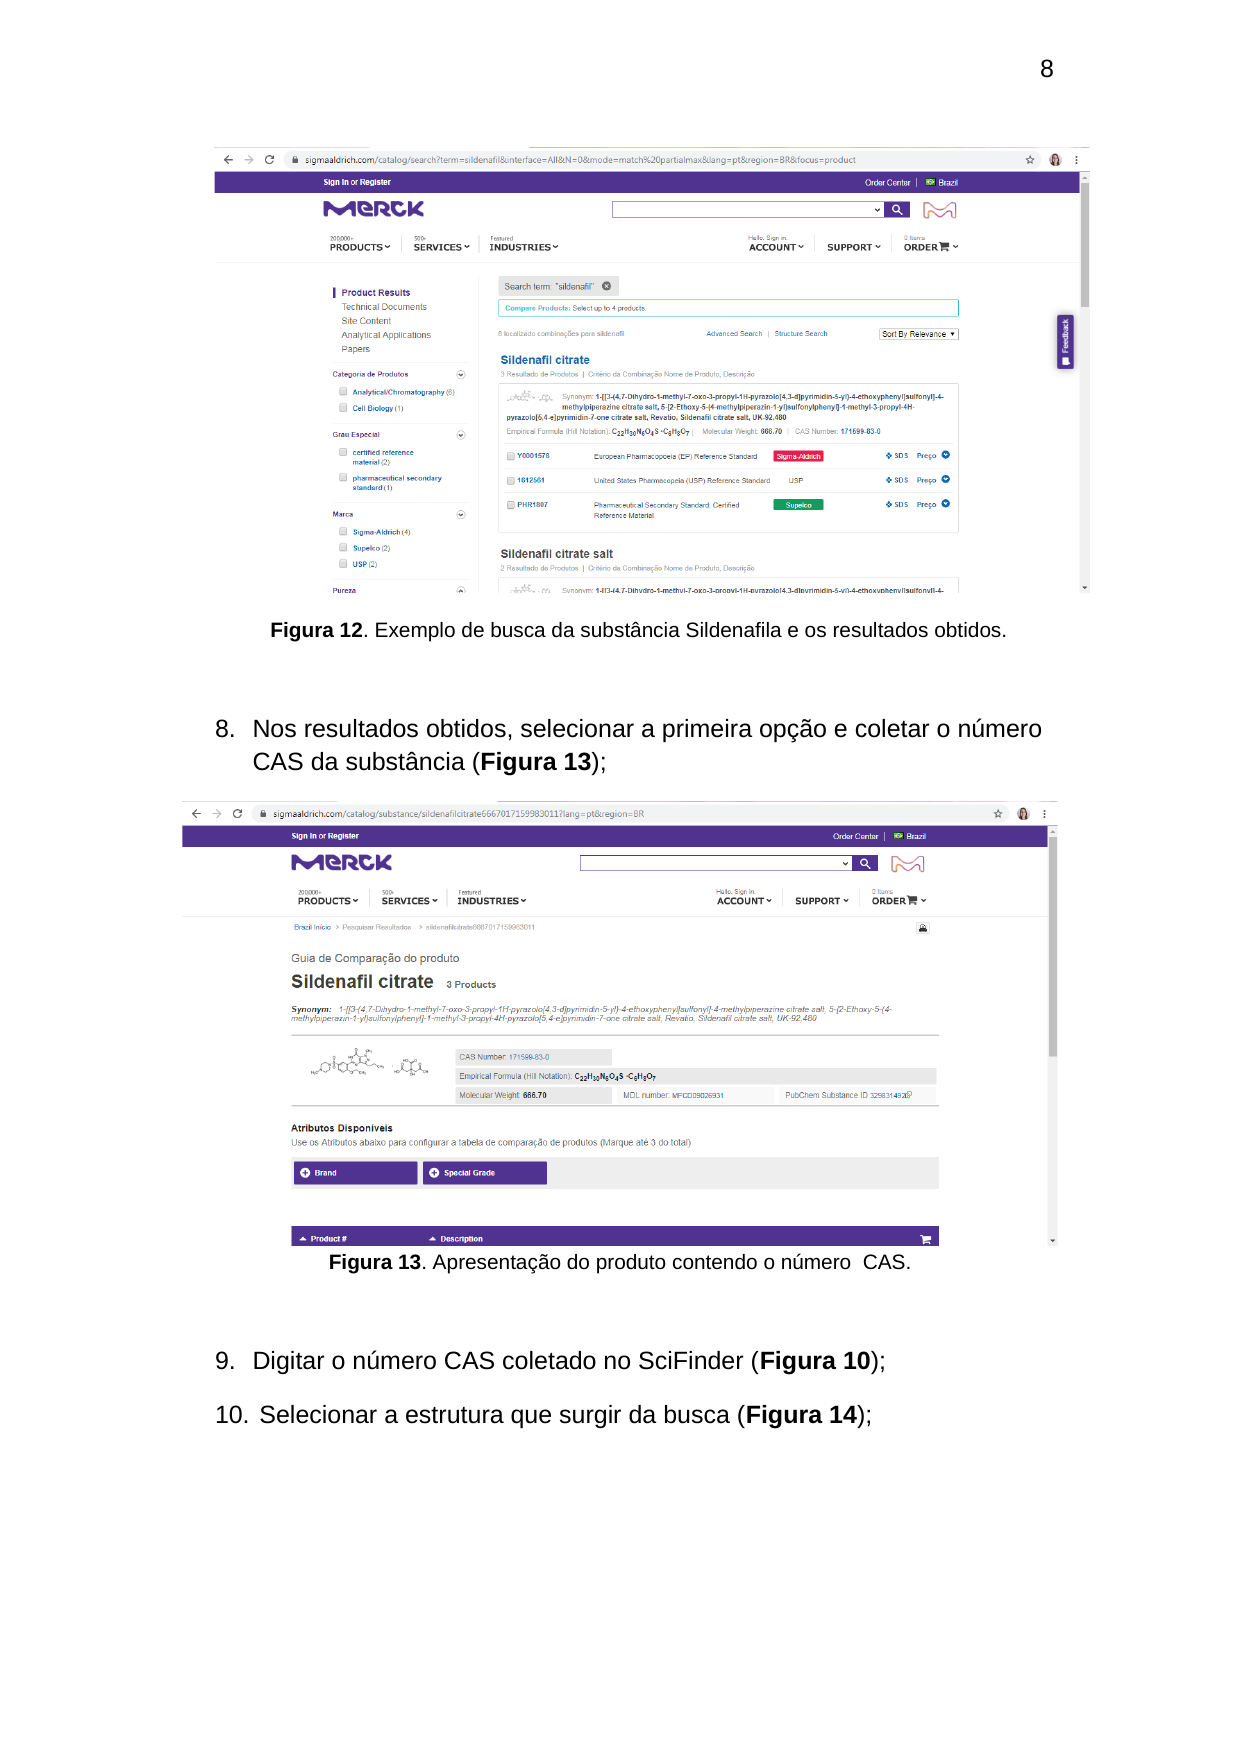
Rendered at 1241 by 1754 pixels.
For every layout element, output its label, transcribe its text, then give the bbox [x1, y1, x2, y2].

list Selecionar a estrutura que surgir da busca (Figura 14); [215, 1400, 1063, 1429]
picture [182, 801, 1058, 1246]
list Nos resultados obtidos, selecionar a primeira opção e coletar o número CAS da substância (Figura 13); [215, 714, 1063, 776]
text Figura 12. Exemplo de busca da substância Sildenafila e os resultados obtidos. [215, 617, 1063, 641]
list Digitar o número CAS coletado no SciFinder (Figura 10); [215, 1346, 1063, 1375]
picture [214, 147, 1090, 593]
